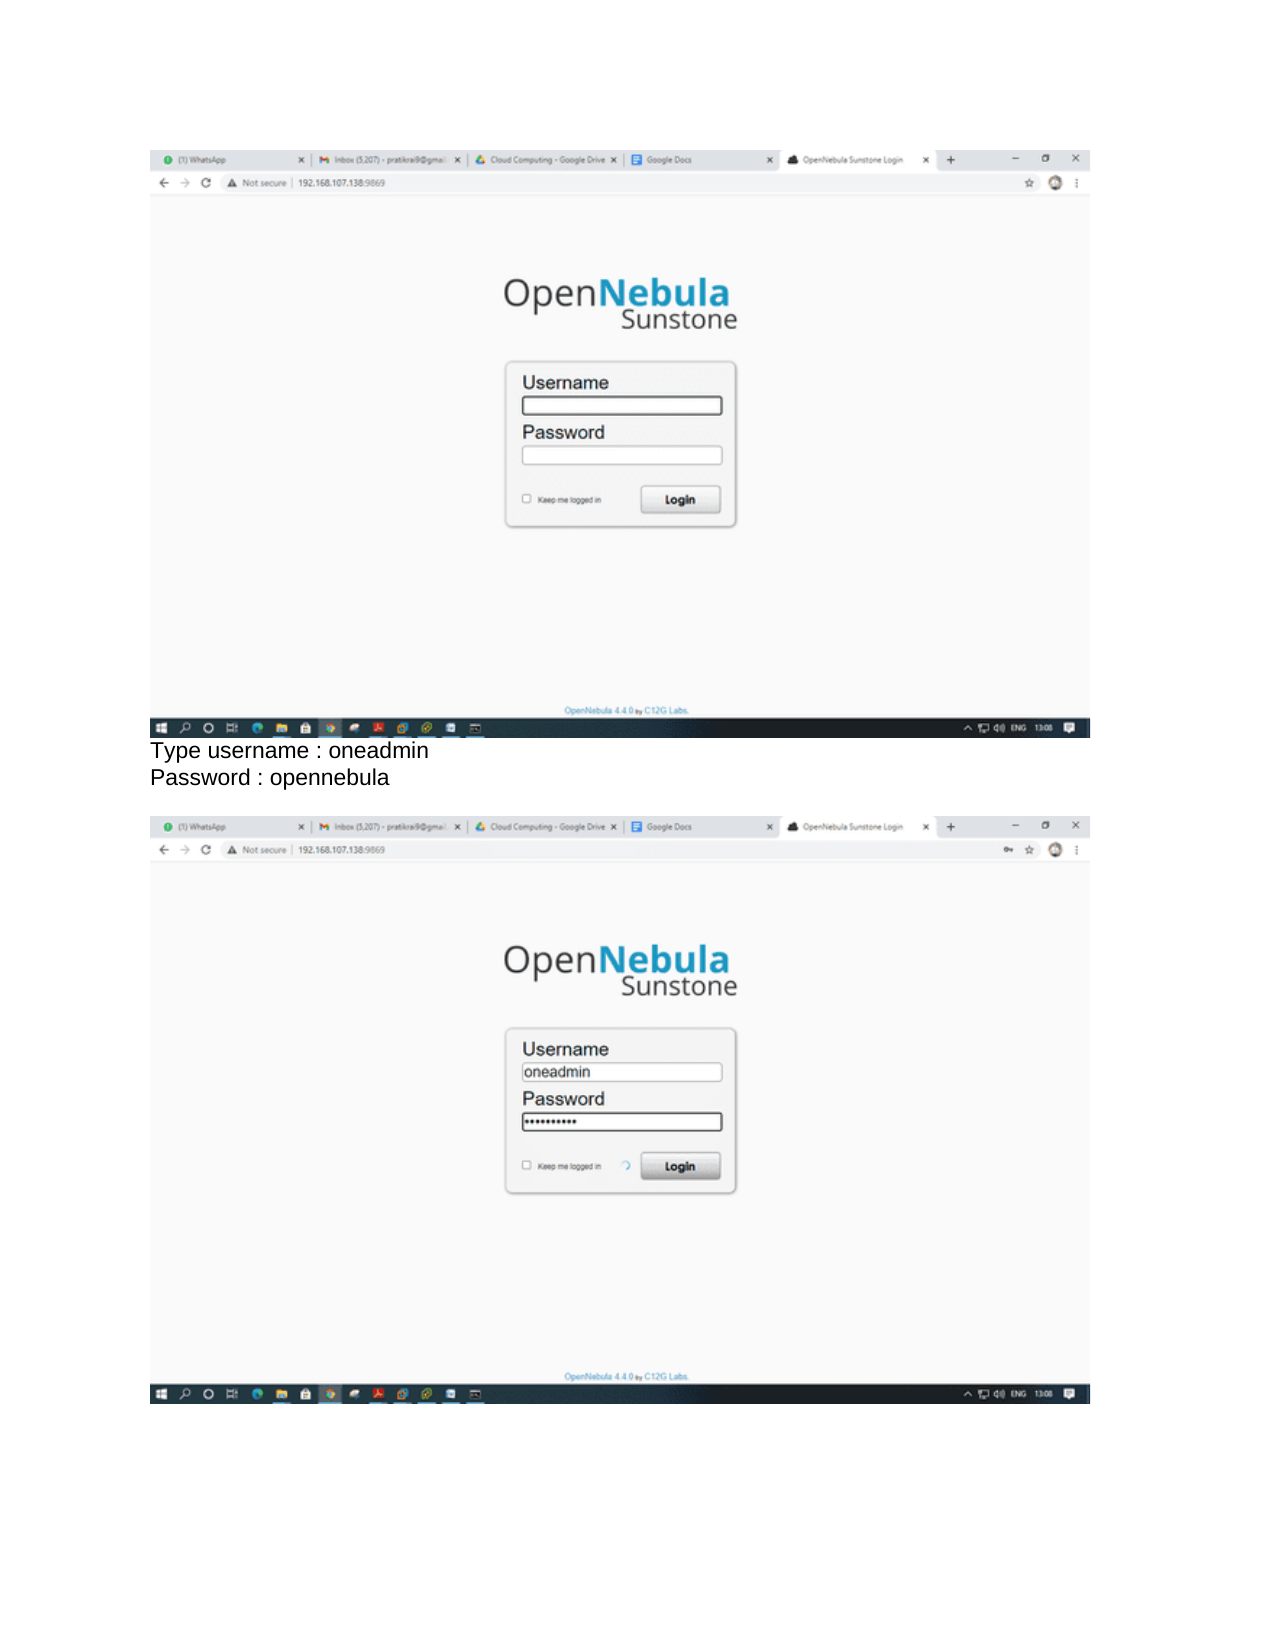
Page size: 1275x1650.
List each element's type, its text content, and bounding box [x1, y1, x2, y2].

text Type username : oneadmin [150, 737, 1125, 764]
picture [150, 816, 1091, 1404]
picture [150, 150, 1091, 738]
text Password : opennebula [150, 764, 1125, 790]
